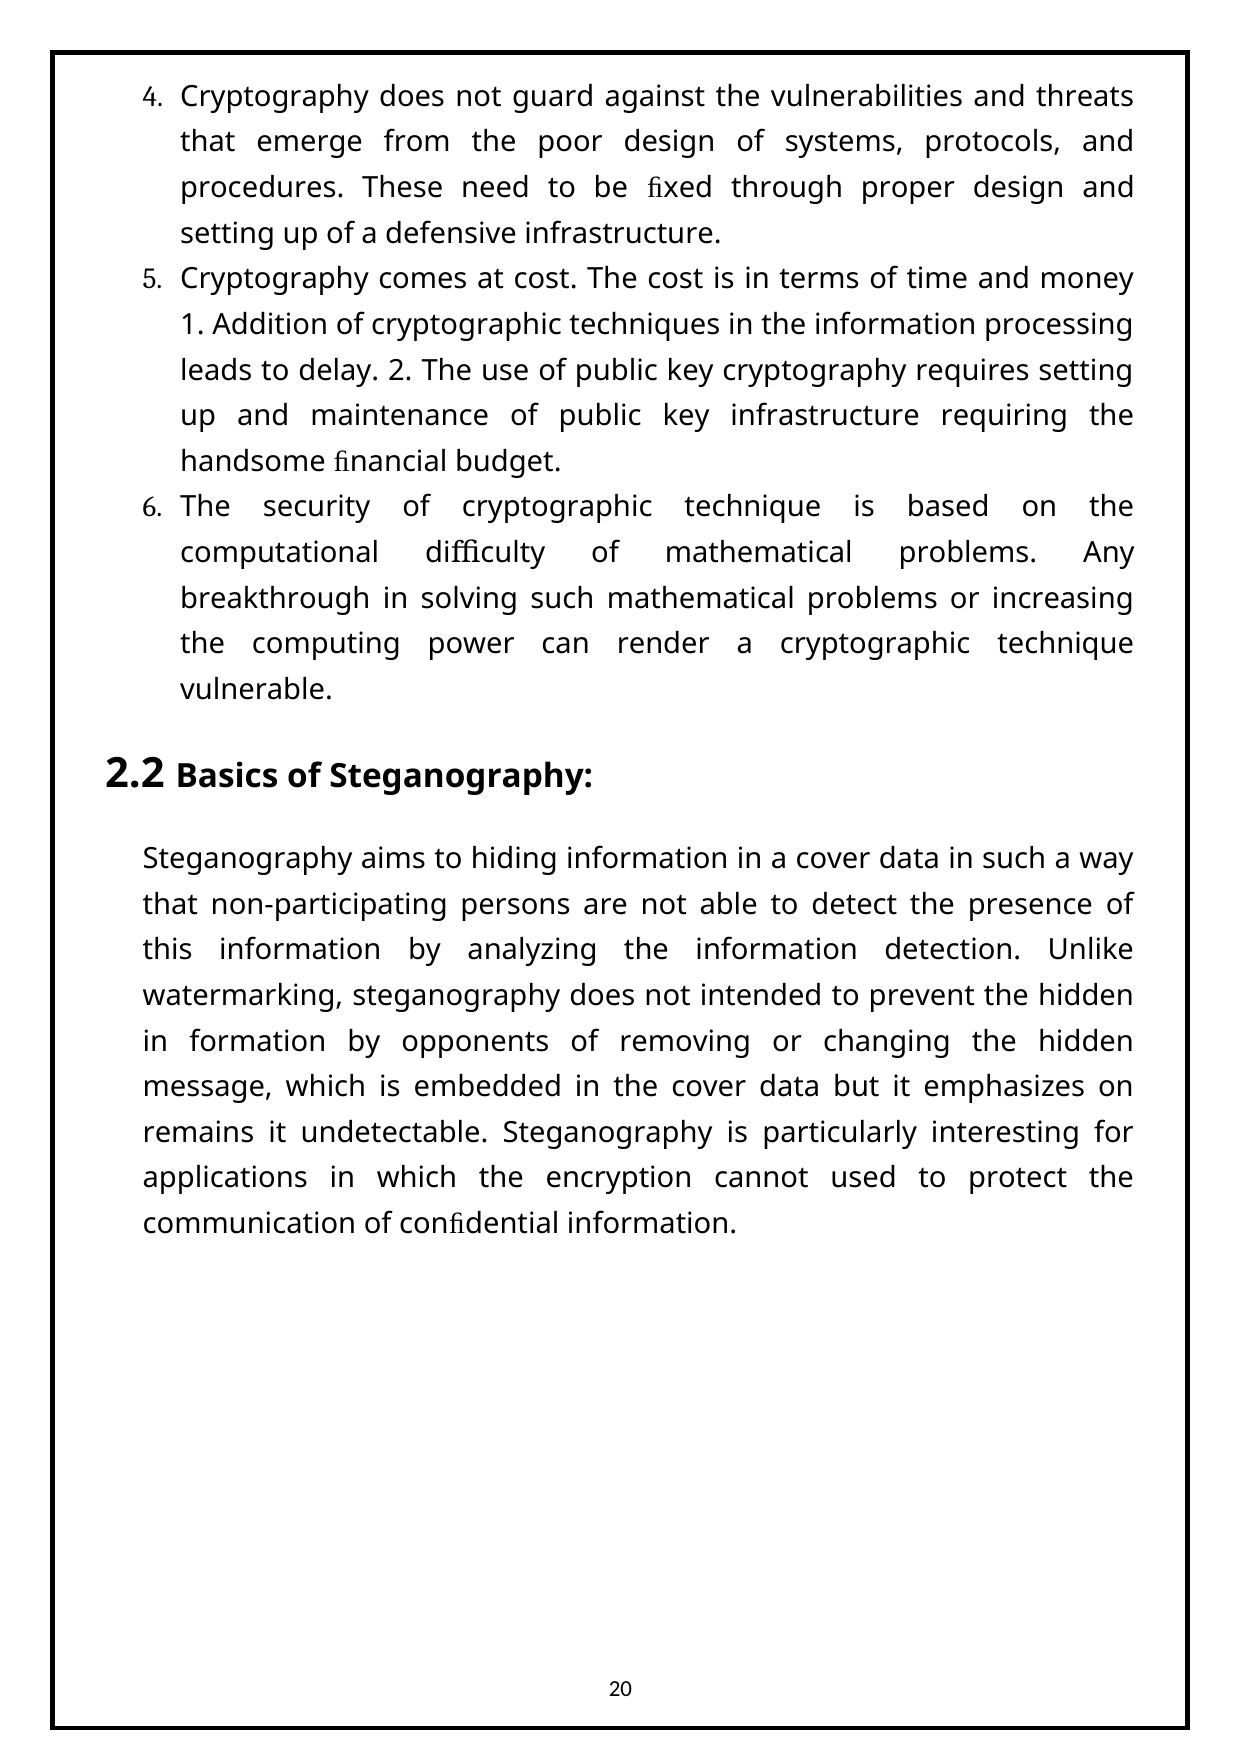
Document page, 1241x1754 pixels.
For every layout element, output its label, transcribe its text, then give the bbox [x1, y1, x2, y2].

text 2.2 Basics of Steganography: [75, 743, 1135, 800]
list The security of cryptographic technique is based on the computational diﬃculty of mathematical problems. Any breakthrough in solving such mathematical problems or increasing the computing power can render a cryptographic technique vulnerable. [142, 486, 1135, 708]
list Cryptography does not guard against the vulnerabilities and threats that emerge from the poor design of systems, protocols, and procedures. These need to be ﬁxed through proper design and setting up of a defensive infrastructure. [142, 75, 1135, 252]
list Cryptography comes at cost. The cost is in terms of time and money 1. Addition of cryptographic techniques in the information processing leads to delay. 2. The use of public key cryptography requires setting up and maintenance of public key infrastructure requiring the handsome ﬁnancial budget. [142, 257, 1135, 480]
text Steganography aims to hiding information in a cover data in such a way that non-participating persons are not able to detect the presence of this information by analyzing the information detection. Unlike watermarking, steganography does not intended to prevent the hidden in formation by opponents of removing or changing the hidden message, which is embedded in the cover data but it emphasizes on remains it undetectable. Steganography is particularly interesting for applications in which the encryption cannot used to protect the communication of conﬁdential information. [142, 837, 1135, 1242]
